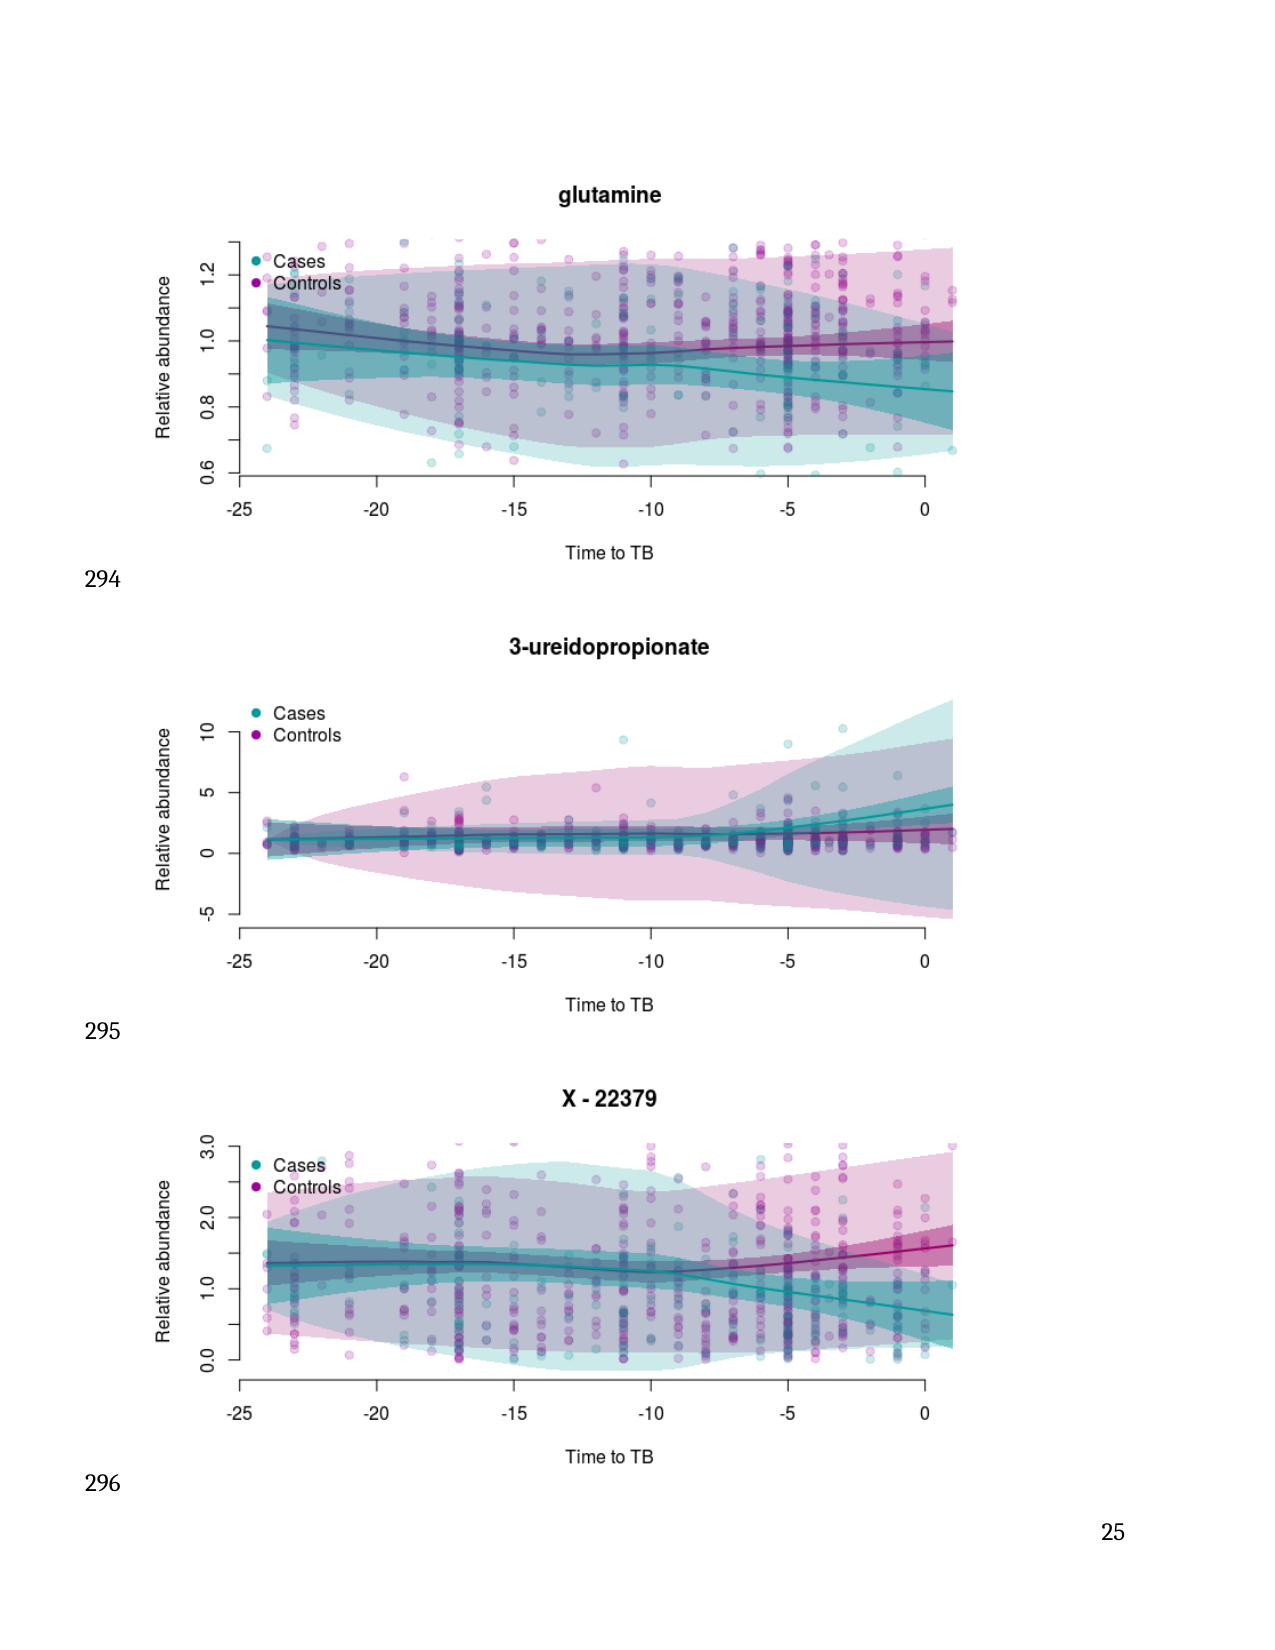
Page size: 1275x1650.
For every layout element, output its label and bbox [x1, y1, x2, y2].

picture [150, 1053, 1025, 1492]
picture [150, 150, 1025, 588]
picture [150, 601, 1025, 1040]
